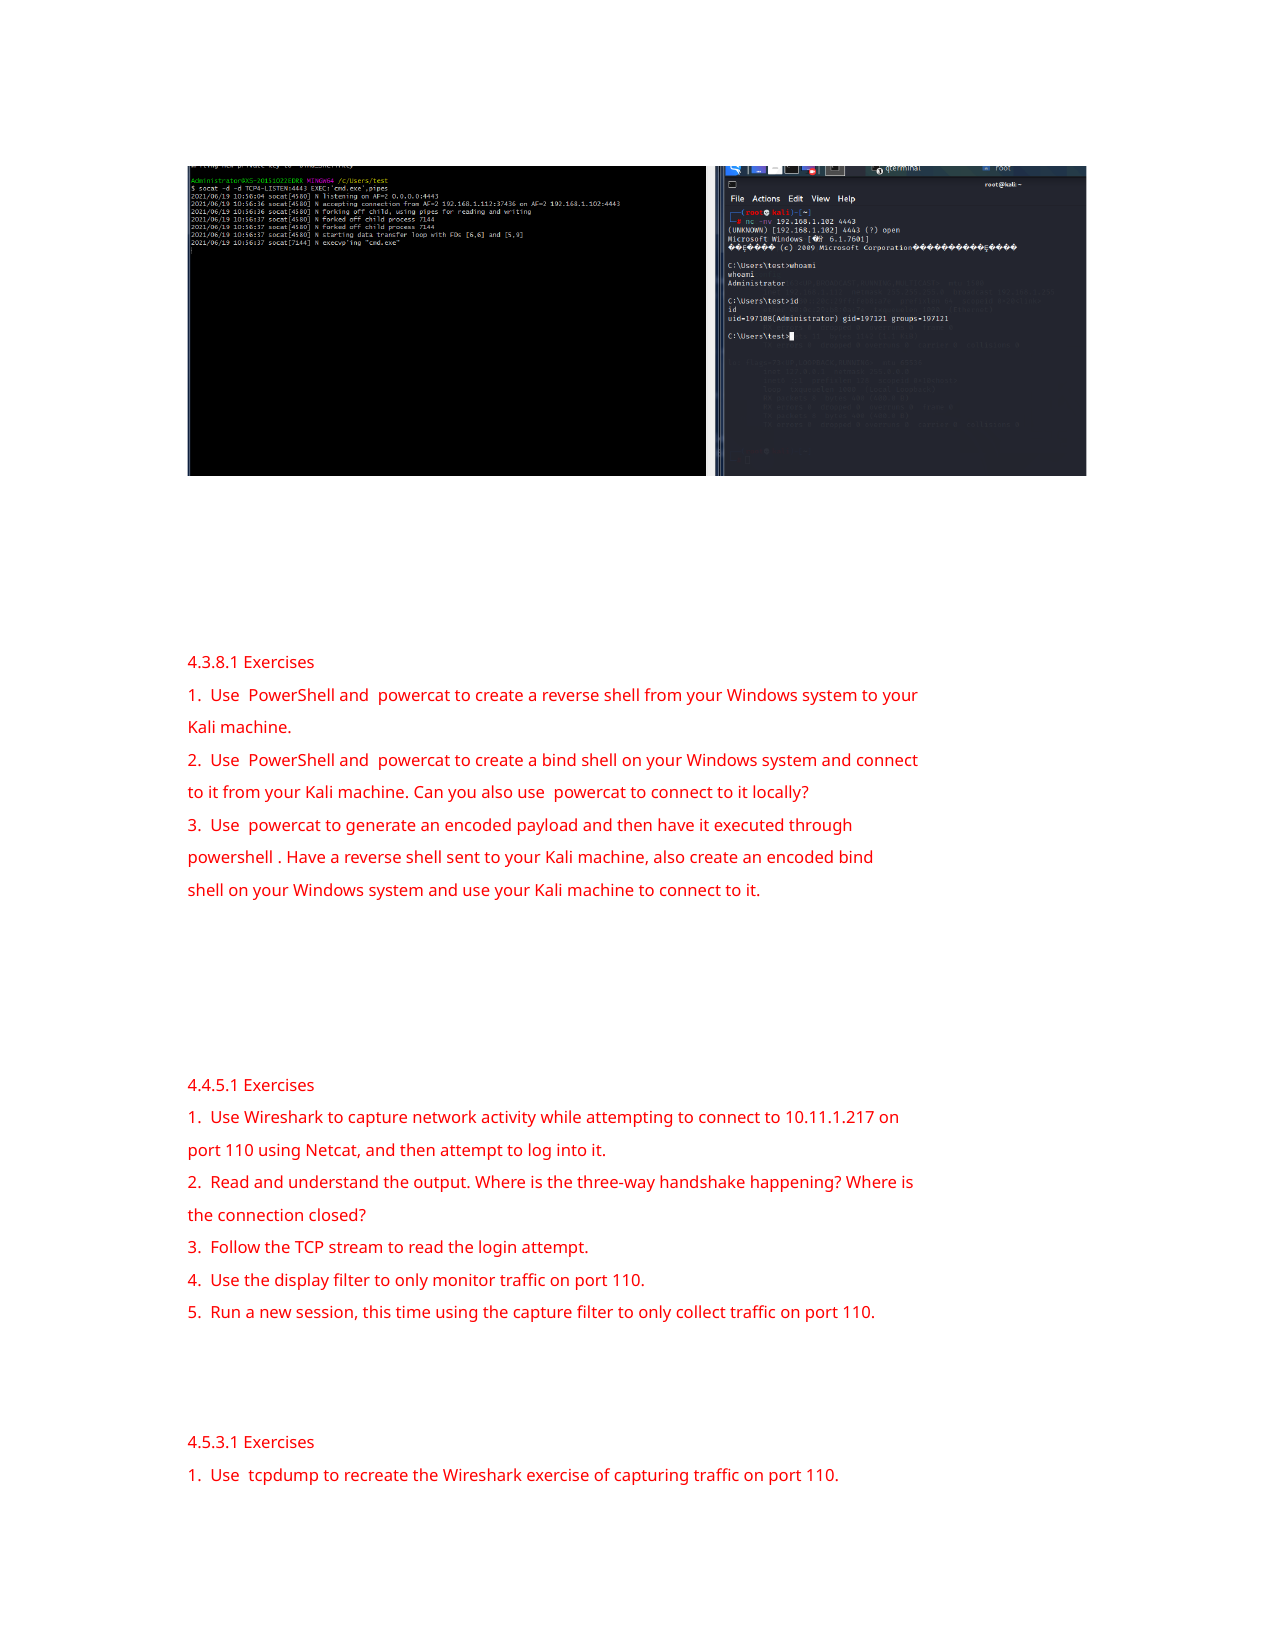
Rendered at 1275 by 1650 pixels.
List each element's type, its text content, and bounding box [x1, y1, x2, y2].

text 2. Read and understand the output. Where is the three-way handshake happening? Where is [187, 1166, 1087, 1199]
text 2. Use PowerShell and powercat to create a bind shell on your Windows system and connect [187, 744, 1087, 776]
text 4. Use the display filter to only monitor traffic on port 110. [187, 1264, 1087, 1296]
text 3. Follow the TCP stream to read the login attempt. [187, 1231, 1087, 1264]
text 3. Use powercat to generate an encoded payload and then have it executed through [187, 809, 1087, 841]
text powershell . Have a reverse shell sent to your Kali machine, also create an encoded bind [187, 841, 1087, 874]
picture [187, 166, 1087, 476]
text the connection closed? [187, 1199, 1087, 1231]
text 1. Use tcpdump to recreate the Wireshark exercise of capturing traffic on port 110. [187, 1459, 1087, 1491]
text Kali machine. [187, 711, 1087, 744]
text to it from your Kali machine. Can you also use powercat to connect to it locally? [187, 776, 1087, 809]
text 1. Use PowerShell and powercat to create a reverse shell from your Windows system to your [187, 679, 1087, 711]
list 5. Run a new session, this time using the capture filter to only collect traffic on port 110. [187, 1296, 1087, 1329]
text 4.5.3.1 Exercises [187, 1426, 1087, 1459]
list shell on your Windows system and use your Kali machine to connect to it. [187, 874, 1087, 906]
text 1. Use Wireshark to capture network activity while attempting to connect to 10.11.1.217 on [187, 1101, 1087, 1134]
text 4.4.5.1 Exercises [187, 1069, 1087, 1101]
text 4.3.8.1 Exercises [187, 646, 1087, 679]
text port 110 using Netcat, and then attempt to log into it. [187, 1134, 1087, 1166]
